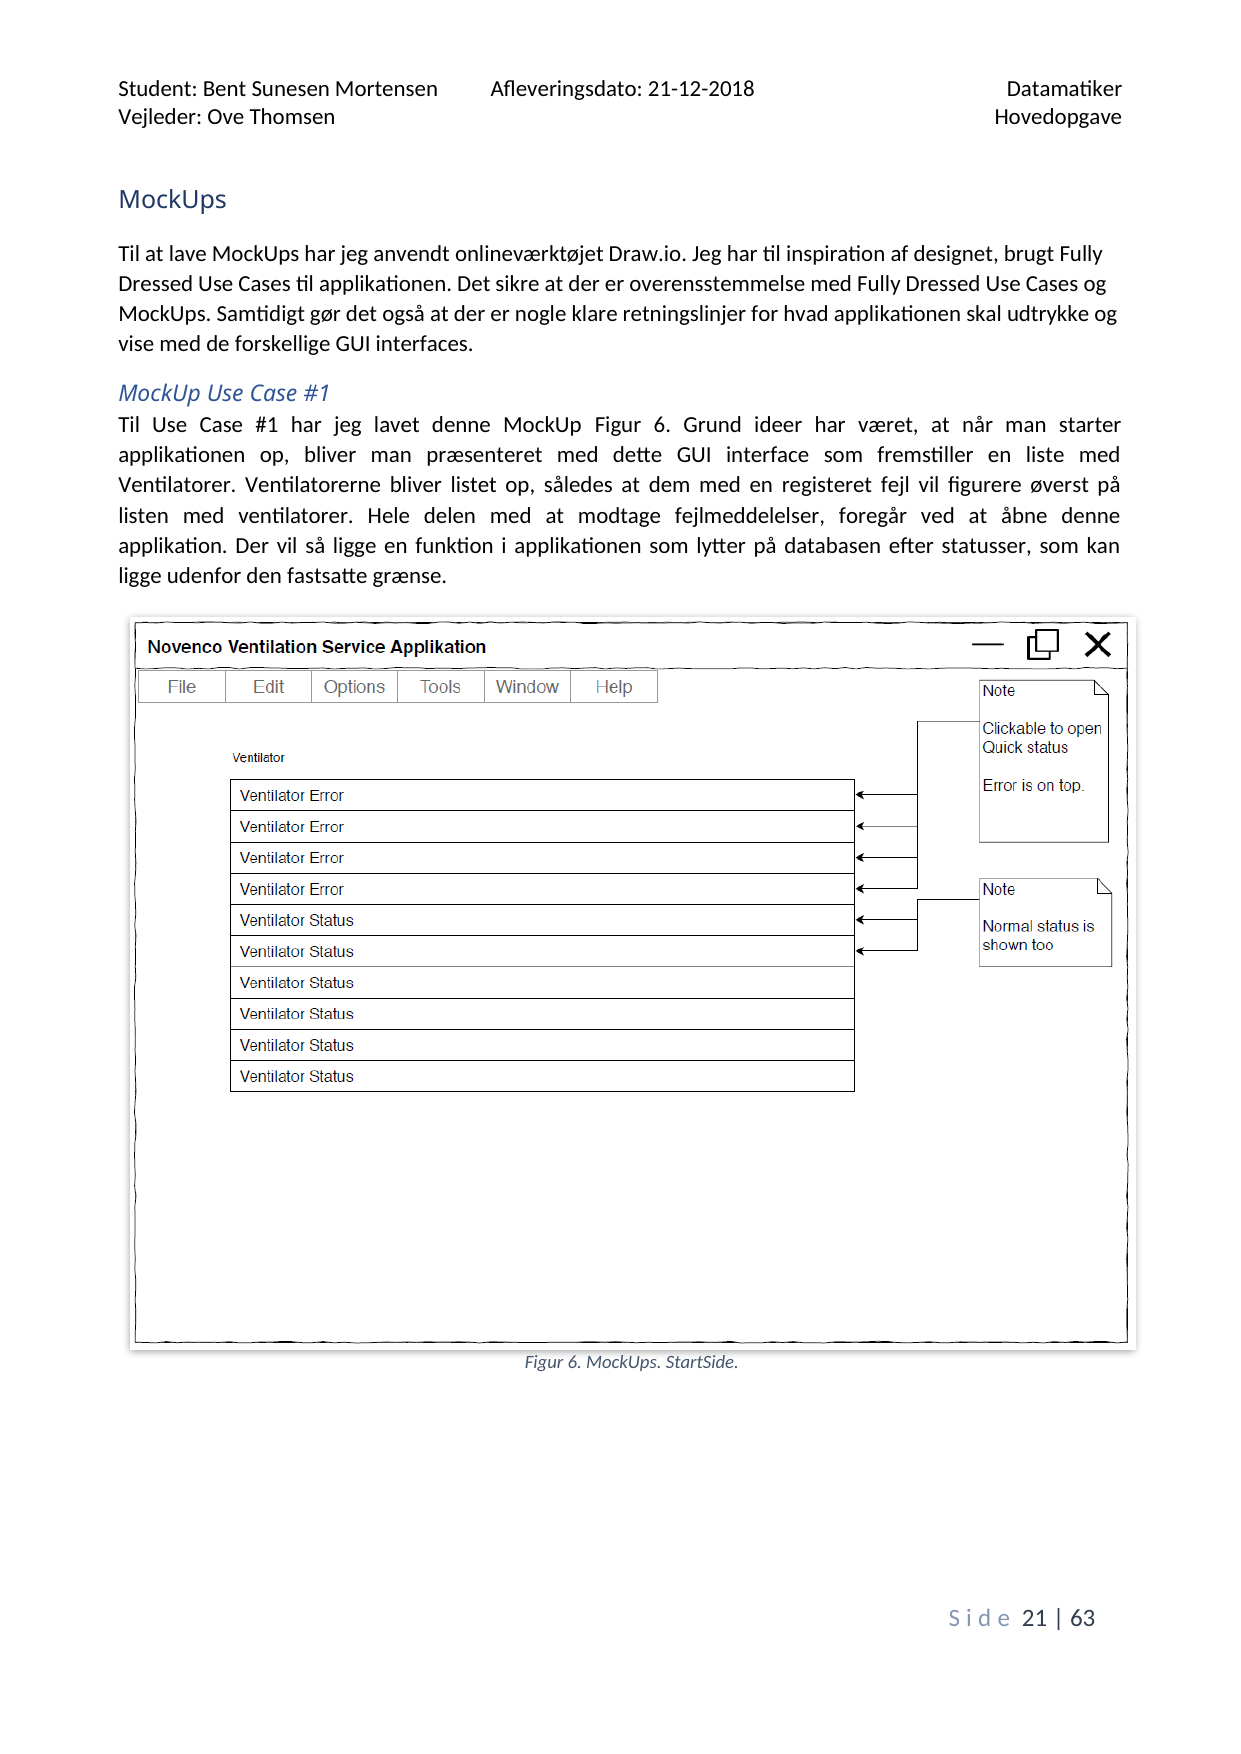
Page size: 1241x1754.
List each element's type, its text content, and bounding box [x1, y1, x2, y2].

text Til Use Case #1 har jeg lavet denne MockUp Figur 6. Grund ideer har været, at når man starter applikationen op, bliver man præsenteret med dette GUI interface som fremstiller en liste med Ventilatorer. Ventilatorerne bliver listet op, således at dem med en registeret fejl vil figurere øverst på listen med ventilatorer. Hele delen med at modtage fejlmeddelelser, foregår ved at åbne denne applikation. Der vil så ligge en funktion i applikationen som lytter på databasen efter statusser, som kan ligge udenfor den fastsatte grænse. [118, 410, 1122, 589]
subtitle MockUp Use Case #1 [118, 376, 1122, 408]
text Til at lave MockUps har jeg anvendt onlineværktøjet Draw.io. Jeg har til inspiration af designet, brugt Fully Dressed Use Cases til applikationen. Det sikre at der er overensstemmelse med Fully Dressed Use Cases og MockUps. Samtidigt gør det også at der er nogle klare retningslinjer for hvad applikationen skal udtrykke og vise med de forskellige GUI interfaces. [118, 239, 1122, 358]
subtitle MockUps [118, 181, 1122, 215]
picture [131, 618, 1135, 1349]
